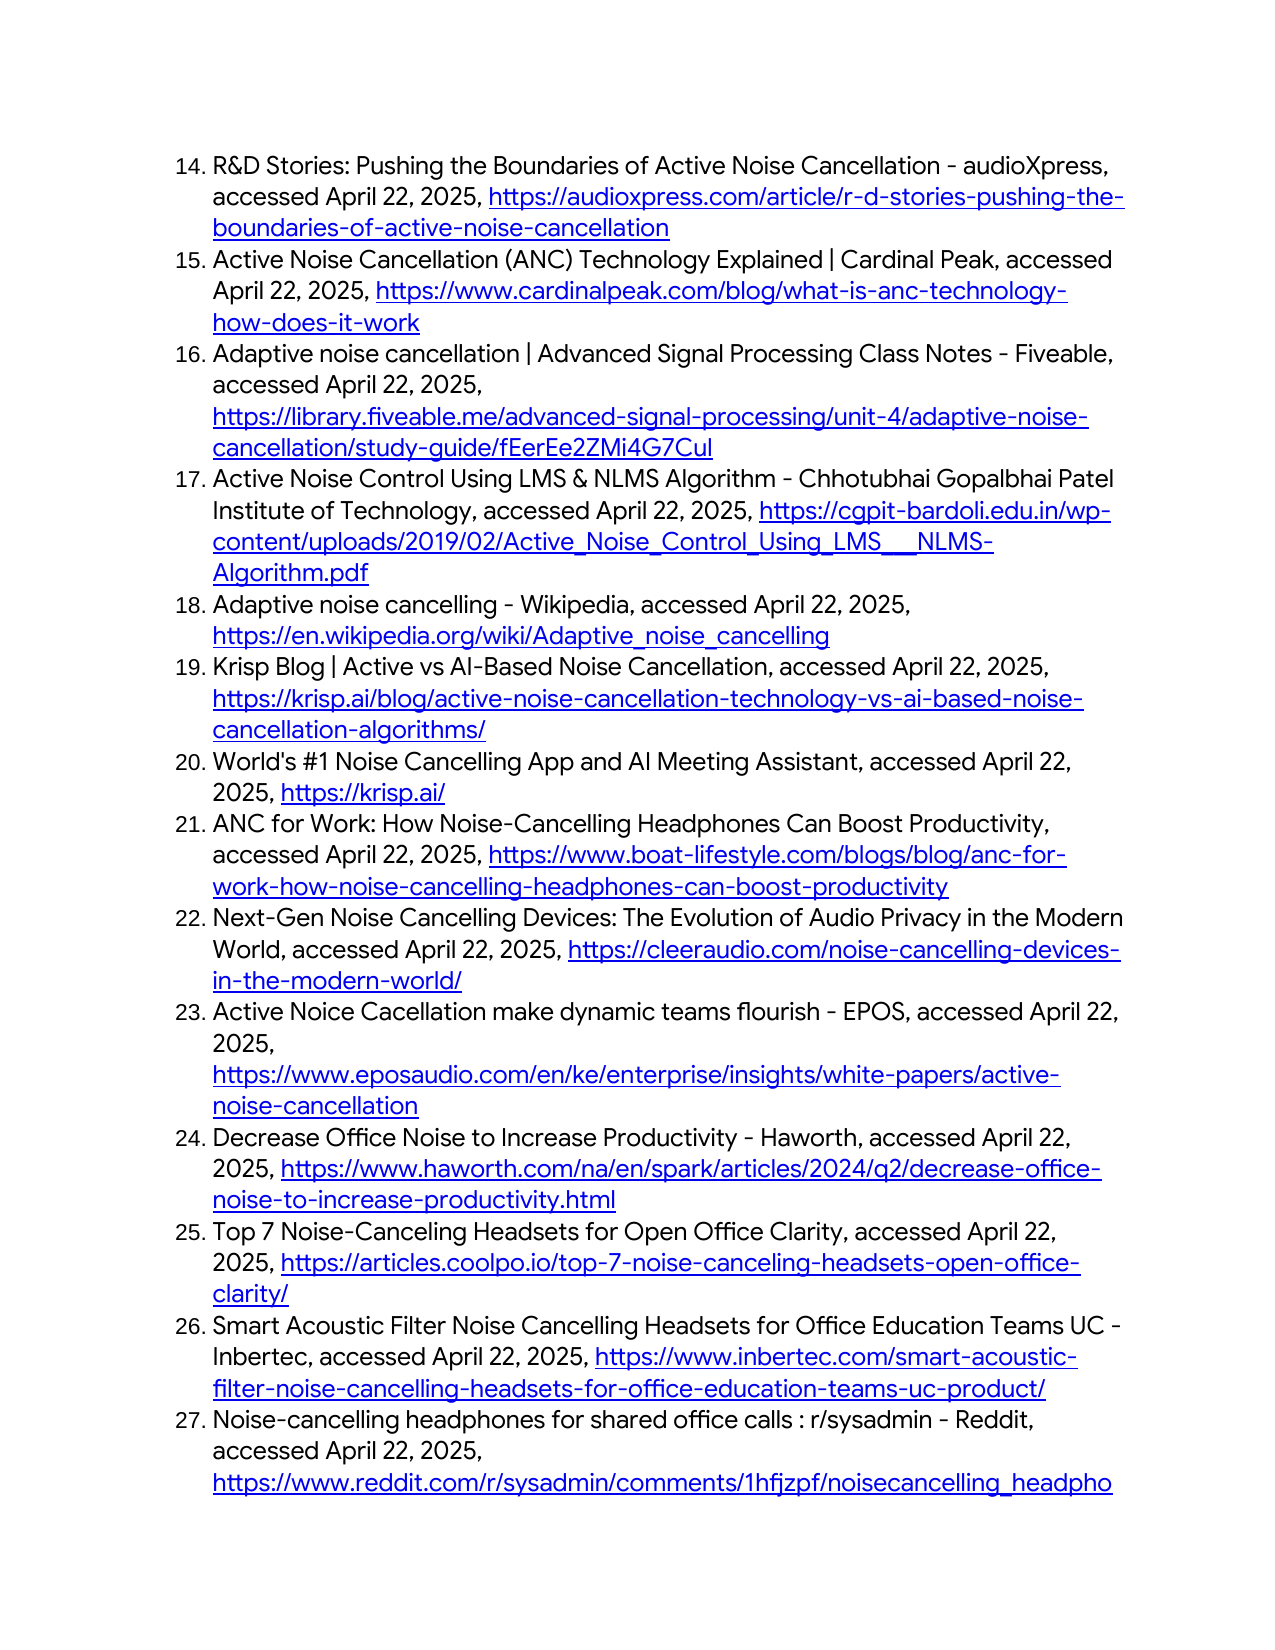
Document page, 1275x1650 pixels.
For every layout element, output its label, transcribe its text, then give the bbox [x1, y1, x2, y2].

list Decrease Office Noise to Increase Productivity - Haworth, accessed April 22, 2025, https://www.haworth.com/na/en/spark/articles/2024/q2/decrease-office-noise-to-increase-productivity.html [175, 1122, 1125, 1216]
list Adaptive noise cancelling - Wikipedia, accessed April 22, 2025, https://en.wikipedia.org/wiki/Adaptive_noise_cancelling [175, 589, 1125, 652]
list ANC for Work: How Noise-Cancelling Headphones Can Boost Productivity, accessed April 22, 2025, https://www.boat-lifestyle.com/blogs/blog/anc-for-work-how-noise-cancelling-headphones-can-boost-productivity [175, 808, 1125, 902]
list Next-Gen Noise Cancelling Devices: The Evolution of Audio Privacy in the Modern World, accessed April 22, 2025, https://cleeraudio.com/noise-cancelling-devices-in-the-modern-world/ [175, 902, 1125, 997]
list World's #1 Noise Cancelling App and AI Meeting Assistant, accessed April 22, 2025, https://krisp.ai/ [175, 746, 1125, 808]
list Active Noise Cancellation (ANC) Technology Explained | Cardinal Peak, accessed April 22, 2025, https://www.cardinalpeak.com/blog/what-is-anc-technology-how-does-it-work [175, 244, 1125, 338]
list R&D Stories: Pushing the Boundaries of Active Noise Cancellation - audioXpress, accessed April 22, 2025, https://audioxpress.com/article/r-d-stories-pushing-the-boundaries-of-active-noise-cancellation [175, 150, 1125, 244]
list Top 7 Noise-Canceling Headsets for Open Office Clarity, accessed April 22, 2025, https://articles.coolpo.io/top-7-noise-canceling-headsets-open-office-clarity/ [175, 1216, 1125, 1310]
list Smart Acoustic Filter Noise Cancelling Headsets for Office Education Teams UC - Inbertec, accessed April 22, 2025, https://www.inbertec.com/smart-acoustic-filter-noise-cancelling-headsets-for-office-education-teams-uc-product/ [175, 1310, 1125, 1404]
list Adaptive noise cancellation | Advanced Signal Processing Class Notes - Fiveable, accessed April 22, 2025, https://library.fiveable.me/advanced-signal-processing/unit-4/adaptive-noise-cancellation/study-guide/fEerEe2ZMi4G7Cul [175, 338, 1125, 463]
list Active Noise Control Using LMS & NLMS Algorithm - Chhotubhai Gopalbhai Patel Institute of Technology, accessed April 22, 2025, https://cgpit-bardoli.edu.in/wp-content/uploads/2019/02/Active_Noise_Control_Using_LMS___NLMS-Algorithm.pdf [175, 463, 1125, 589]
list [175, 1404, 1125, 1498]
list Active Noice Cacellation make dynamic teams flourish - EPOS, accessed April 22, 2025, https://www.eposaudio.com/en/ke/enterprise/insights/white-papers/active-noise-cancellation [175, 997, 1125, 1122]
list Krisp Blog | Active vs AI-Based Noise Cancellation, accessed April 22, 2025, https://krisp.ai/blog/active-noise-cancellation-technology-vs-ai-based-noise-cancellation-algorithms/ [175, 652, 1125, 746]
